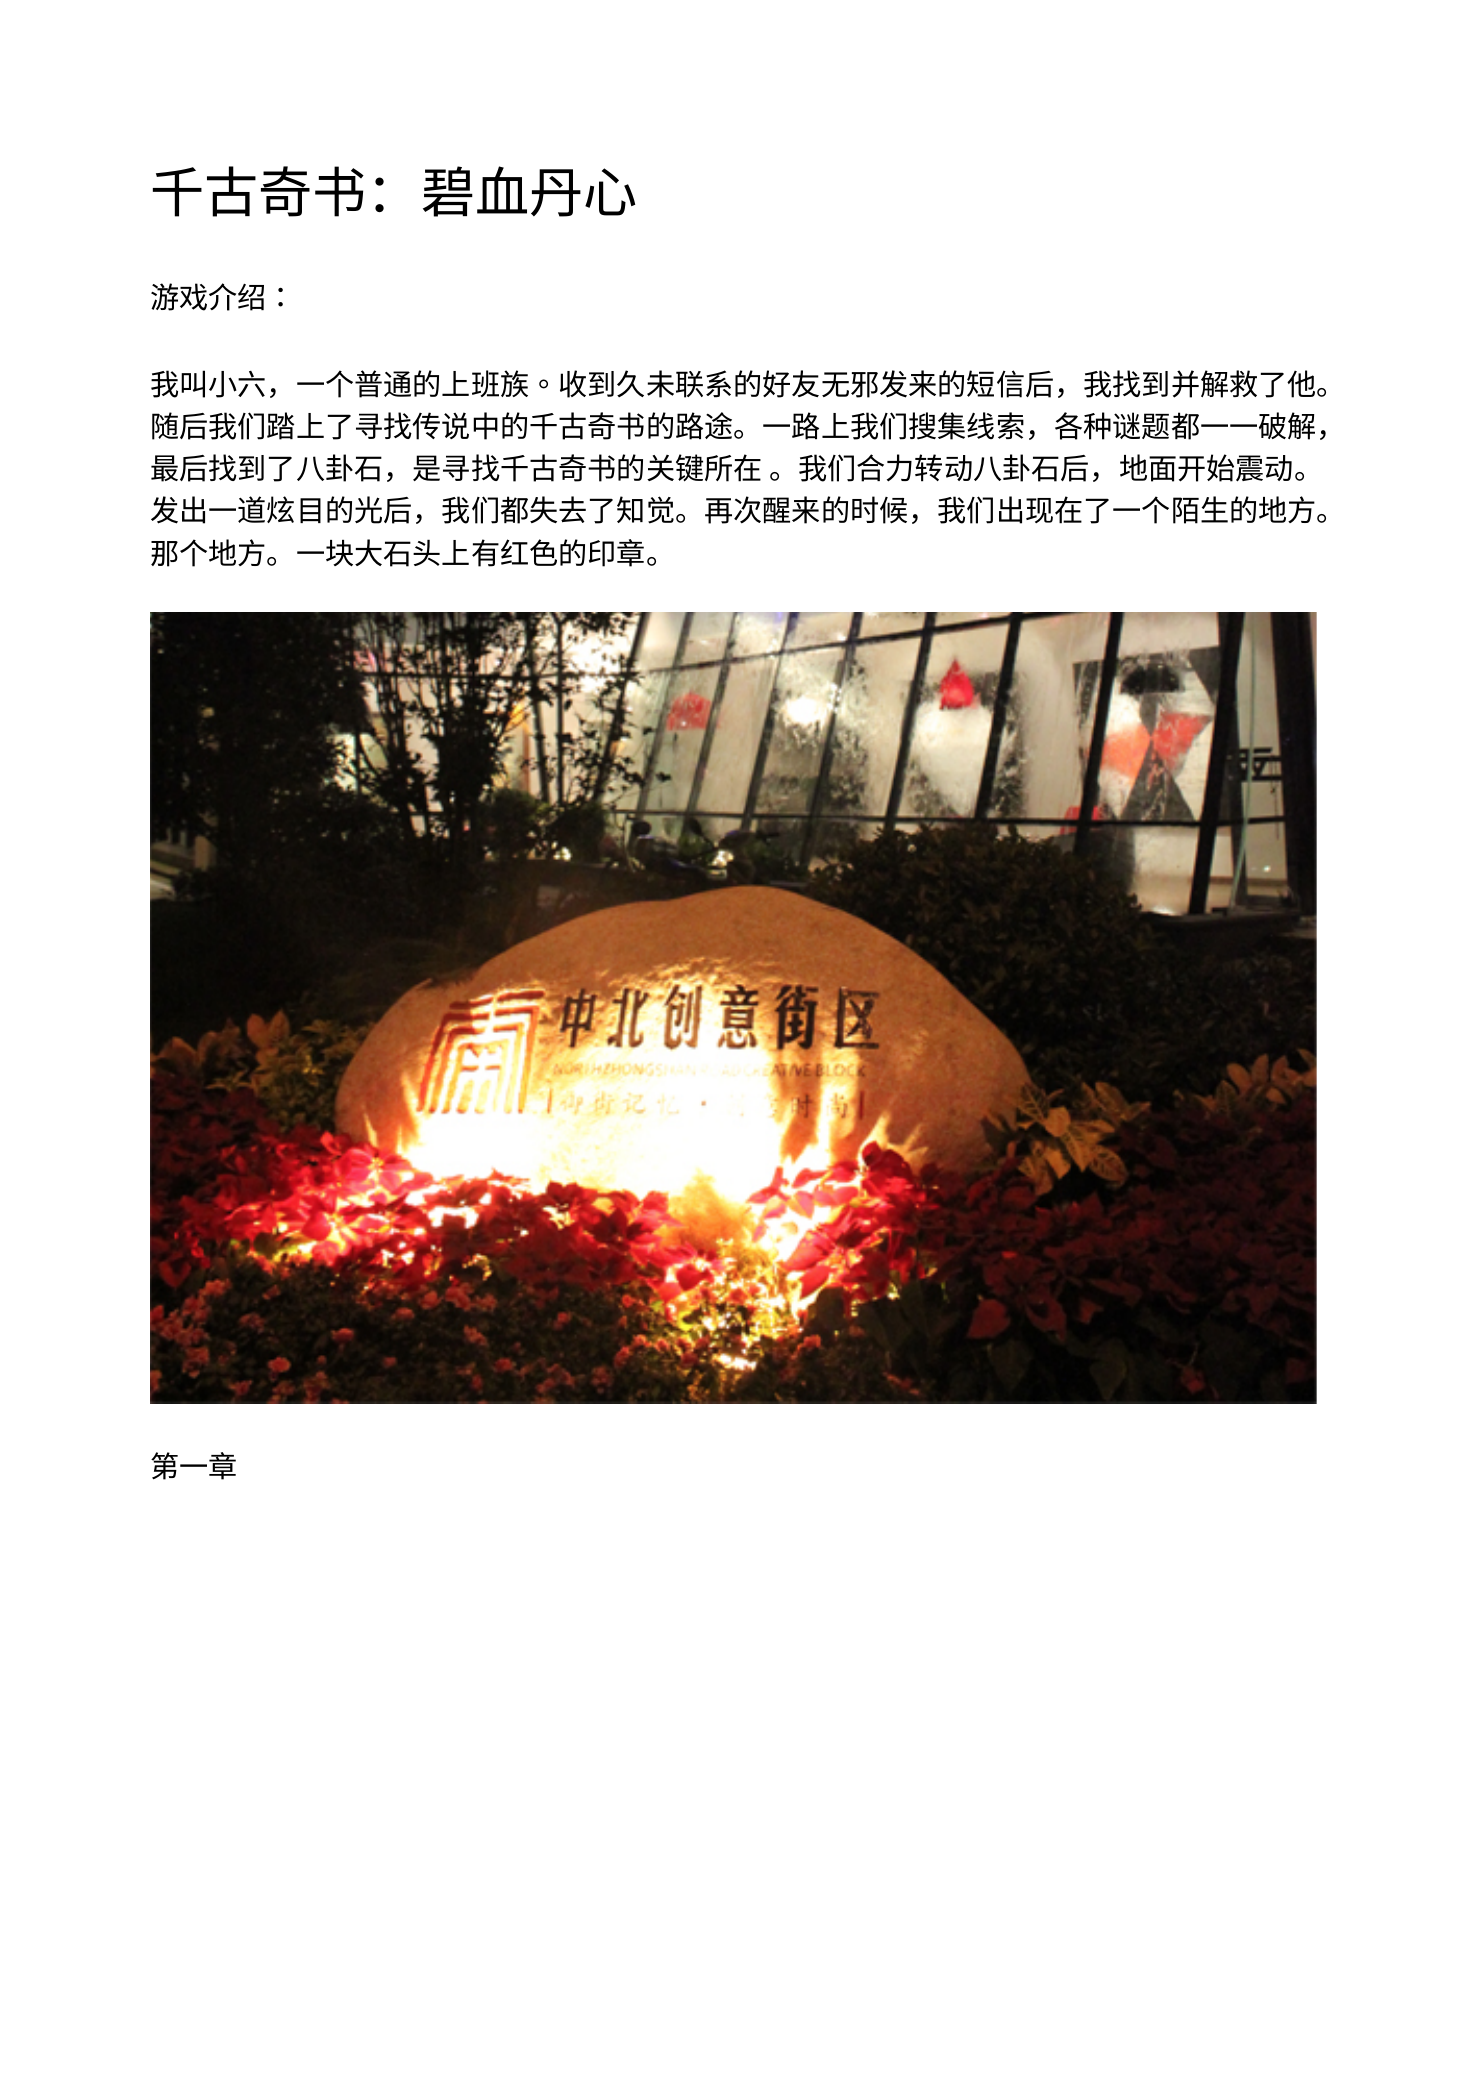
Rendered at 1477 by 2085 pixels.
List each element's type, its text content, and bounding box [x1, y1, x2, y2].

title 千古奇书：碧血丹心 [150, 150, 1326, 229]
text 第一章 [150, 1444, 1326, 1486]
picture [150, 612, 1317, 1404]
text 游戏介绍： [150, 277, 1326, 317]
text 我叫小六，一个普通的上班族。收到久未联系的好友无邪发来的短信后，我找到并解救了他。随后我们踏上了寻找传说中的千古奇书的路途。一路上我们搜集线索，各种谜题都一一破解，最后找到了八卦石，是寻找千古奇书的关键所在 。我们合力转动八卦石后，地面开始震动。发出一道炫目的光后，我们都失去了知觉。再次醒来的时候，我们出现在了一个陌生的地方。那个地方。一块大石头上有红色的印章。 [150, 361, 1326, 573]
